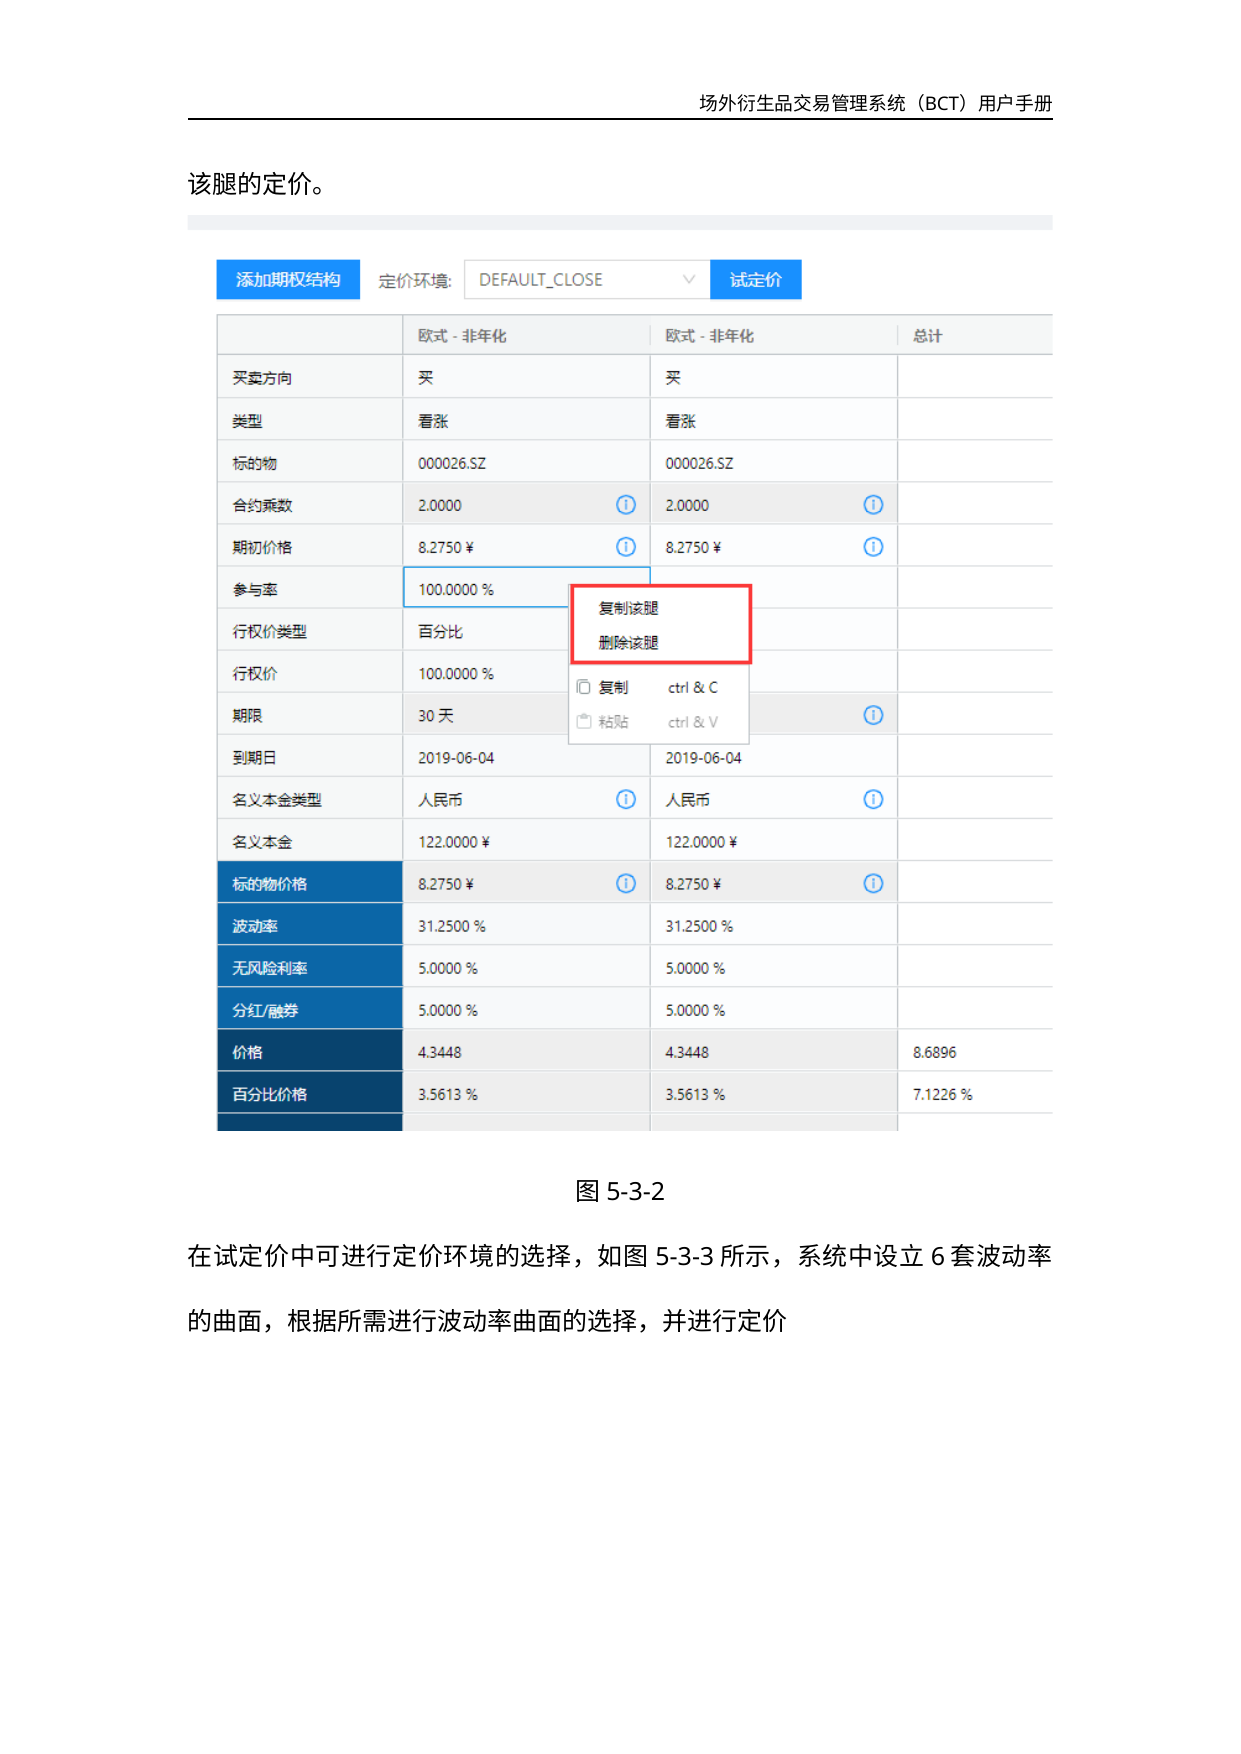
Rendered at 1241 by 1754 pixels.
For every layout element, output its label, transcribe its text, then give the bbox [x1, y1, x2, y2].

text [187, 150, 1053, 215]
text 图 5-3-2 [187, 1157, 1053, 1222]
text 在试定价中可进行定价环境的选择，如图5-3-3所示，系统中设立6套波动率的曲面，根据所需进行波动率曲面的选择，并进行定价 [187, 1222, 1053, 1352]
picture [187, 215, 1053, 1131]
